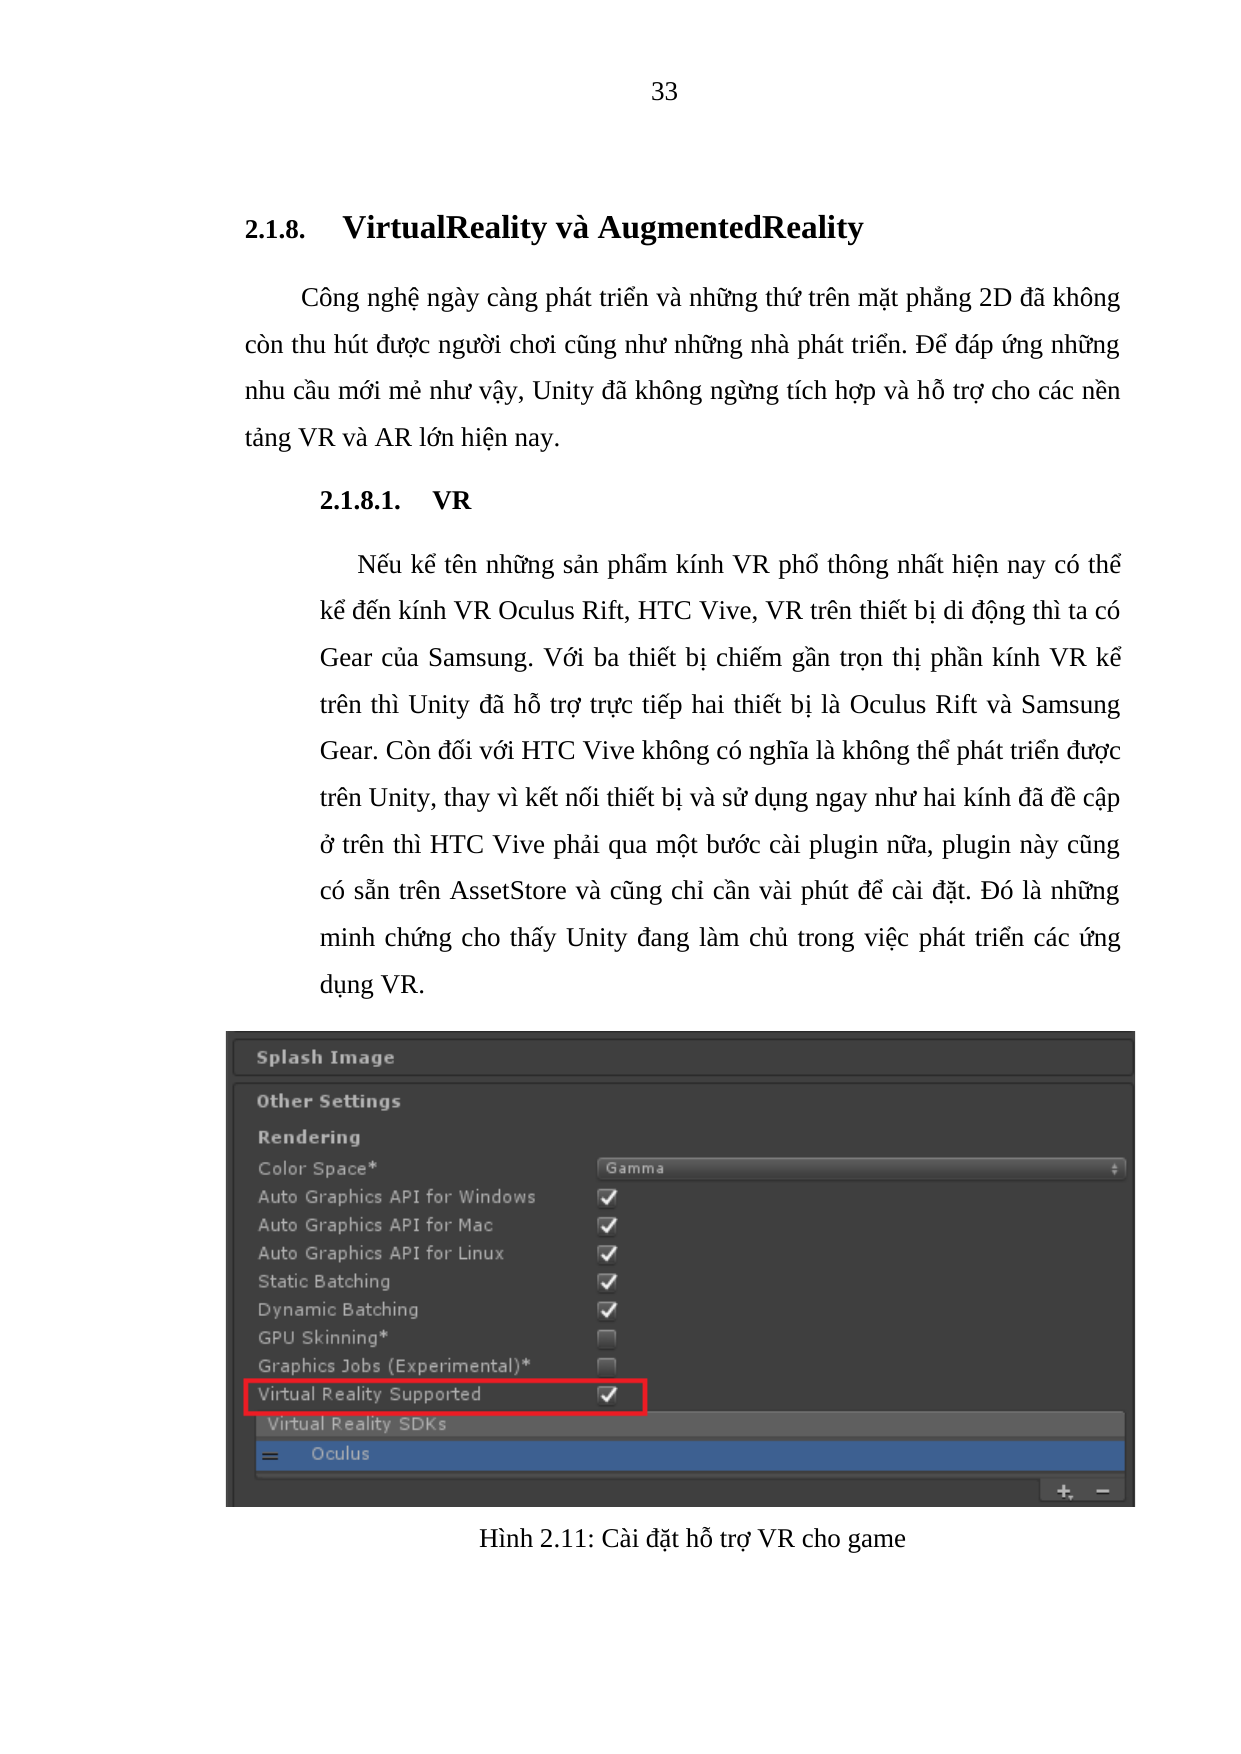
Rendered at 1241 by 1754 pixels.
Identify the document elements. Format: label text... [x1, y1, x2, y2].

text Nếu kể tên những sản phẩm kính VR phổ thông nhất hiện nay có thể kể đến kính VR Oculus Rift, HTC Vive, VR trên thiết bị di động thì ta có Gear của Samsung. Với ba thiết bị chiếm gần trọn thị phần kính VR kể trên thì Unity đã hỗ trợ trực tiếp hai thiết bị là Oculus Rift và Samsung Gear. Còn đối với HTC Vive không có nghĩa là không thể phát triển được trên Unity, thay vì kết nối thiết bị và sử dụng ngay như hai kính đã đề cập ở trên thì HTC Vive phải qua một bước cài plugin nữa, plugin này cũng có sẵn trên AssetStore và cũng chỉ cần vài phút để cài đặt. Đó là những minh chứng cho thấy Unity đang làm chủ trong việc phát triển các ứng dụng VR. [319, 548, 1122, 999]
picture [225, 1031, 1135, 1507]
text Hình 2.11: Cài đặt hỗ trợ VR cho game [226, 1507, 1122, 1553]
text Công nghệ ngày càng phát triển và những thứ trên mặt phẳng 2D đã không còn thu hút được người chơi cũng như những nhà phát triển. Để đáp ứng những nhu cầu mới mẻ như vậy, Unity đã không ngừng tích hợp và hỗ trợ cho các nền tảng VR và AR lớn hiện nay. [244, 281, 1122, 452]
list VR [319, 484, 1122, 516]
list VirtualReality và AugmentedReality [244, 207, 1122, 245]
